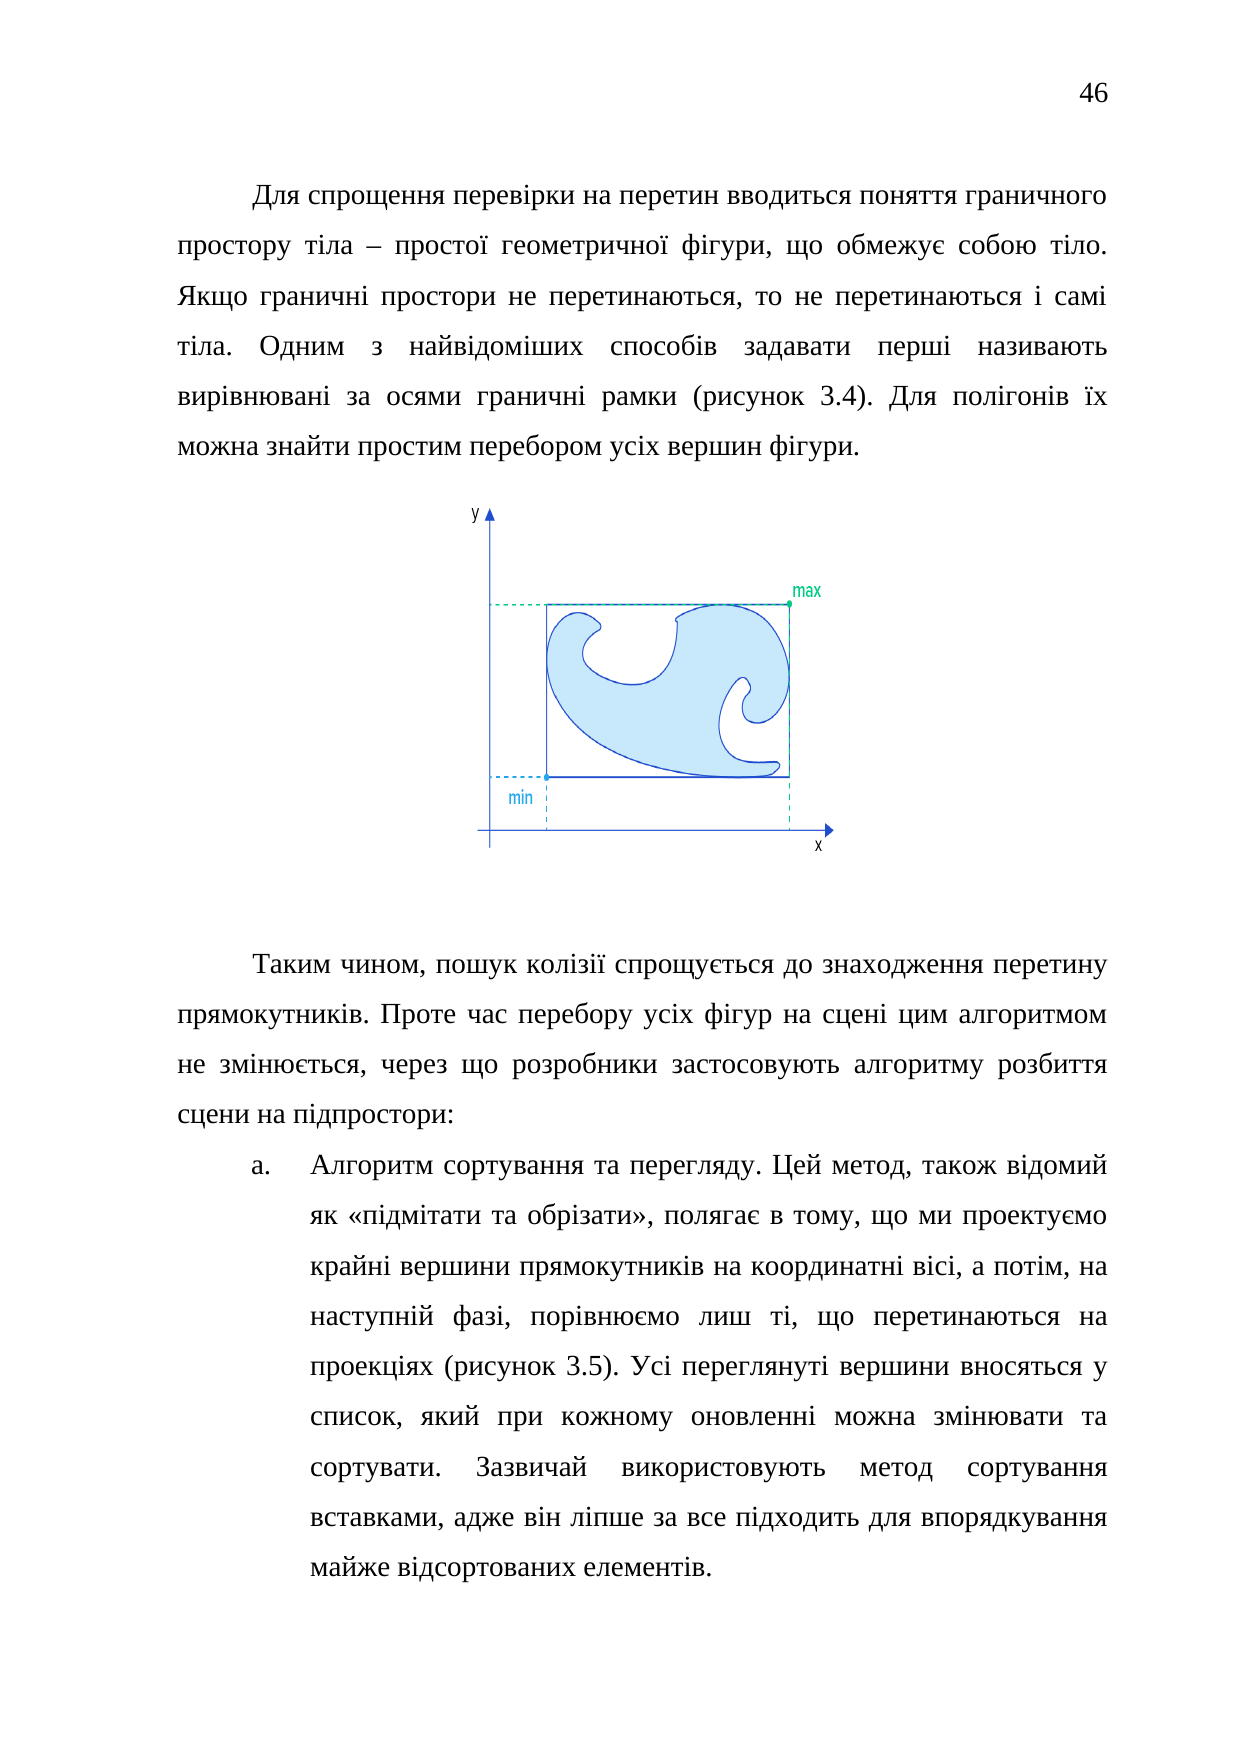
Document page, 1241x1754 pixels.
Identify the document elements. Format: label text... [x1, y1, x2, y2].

list Алгоритм сортування та перегляду. Цей метод, також відомий як «підмітати та обрізати», полягає в тому, що ми проектуємо крайні вершини прямокутників на координатні вісі, а потім, на наступній фазі, порівнюємо лиш ті, що перетинаються на проекціях (рисунок 3.5). Усі переглянуті вершини вносяться у список, який при кожному оновленні можна змінювати та сортувати. Зазвичай використовують метод сортування вставками, адже він ліпше за все підходить для впорядкування майже відсортованих елементів. [251, 1147, 1108, 1583]
text Для спрощення перевірки на перетин вводиться поняття граничного простору тіла – простої геометричної фігури, що обмежує собою тіло. Якщо граничні простори не перетинаються, то не перетинаються і самі тіла. Одним з найвідоміших способів задавати перші називають вирівнювані за осями граничні рамки (рисунок 3.4). Для полігонів їх можна знайти простим перебором усіх вершин фігури. [177, 177, 1108, 462]
text Таким чином, пошук колізії спрощується до знаходження перетину прямокутників. Проте час перебору усіх фігур на сцені цим алгоритмом не змінюється, через що розробники застосовують алгоритму розбиття сцени на підпростори: [177, 946, 1108, 1130]
picture [369, 505, 930, 851]
